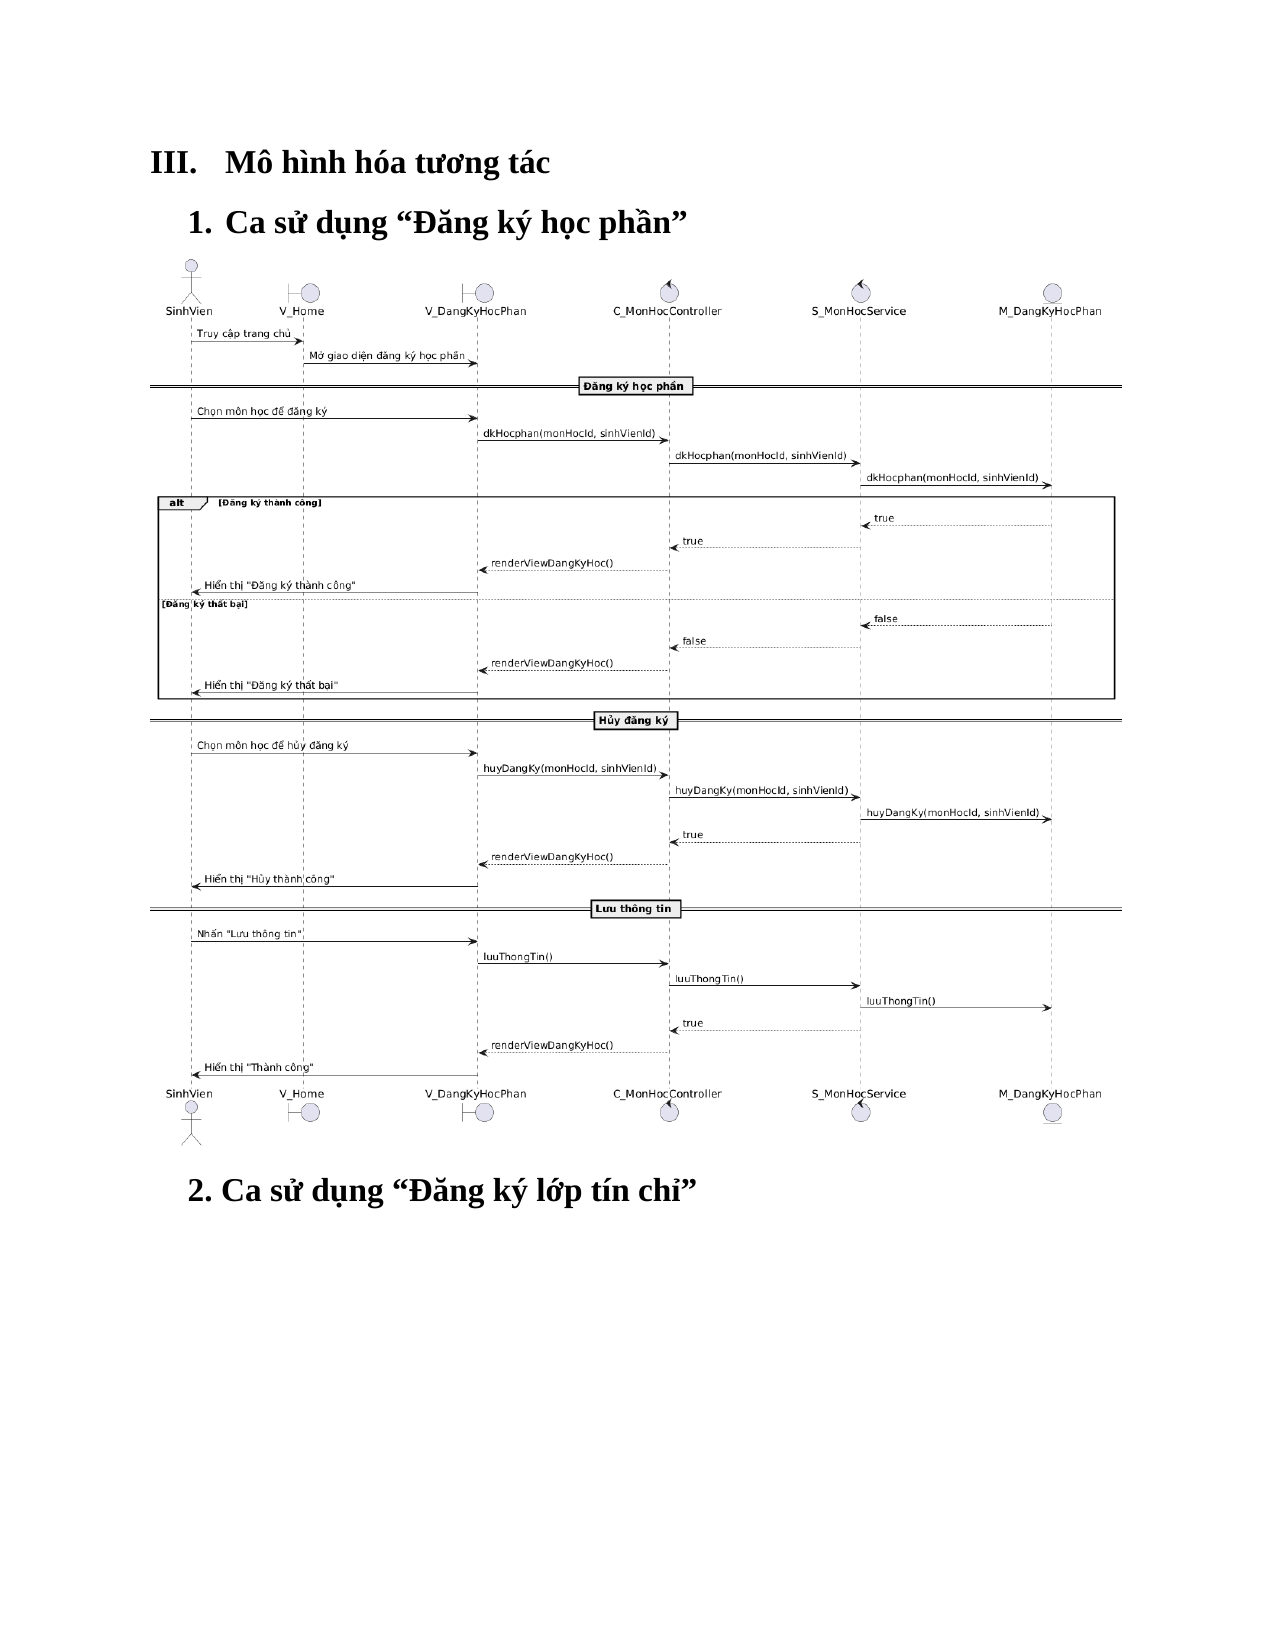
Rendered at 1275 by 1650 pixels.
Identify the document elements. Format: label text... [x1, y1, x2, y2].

subtitle Mô hình hóa tương tác [150, 142, 1125, 180]
picture [150, 255, 1125, 1149]
subtitle 2. Ca sử dụng “Đăng ký lớp tín chỉ” [187, 1171, 1125, 1209]
subtitle Ca sử dụng “Đăng ký học phần” [187, 203, 1125, 241]
